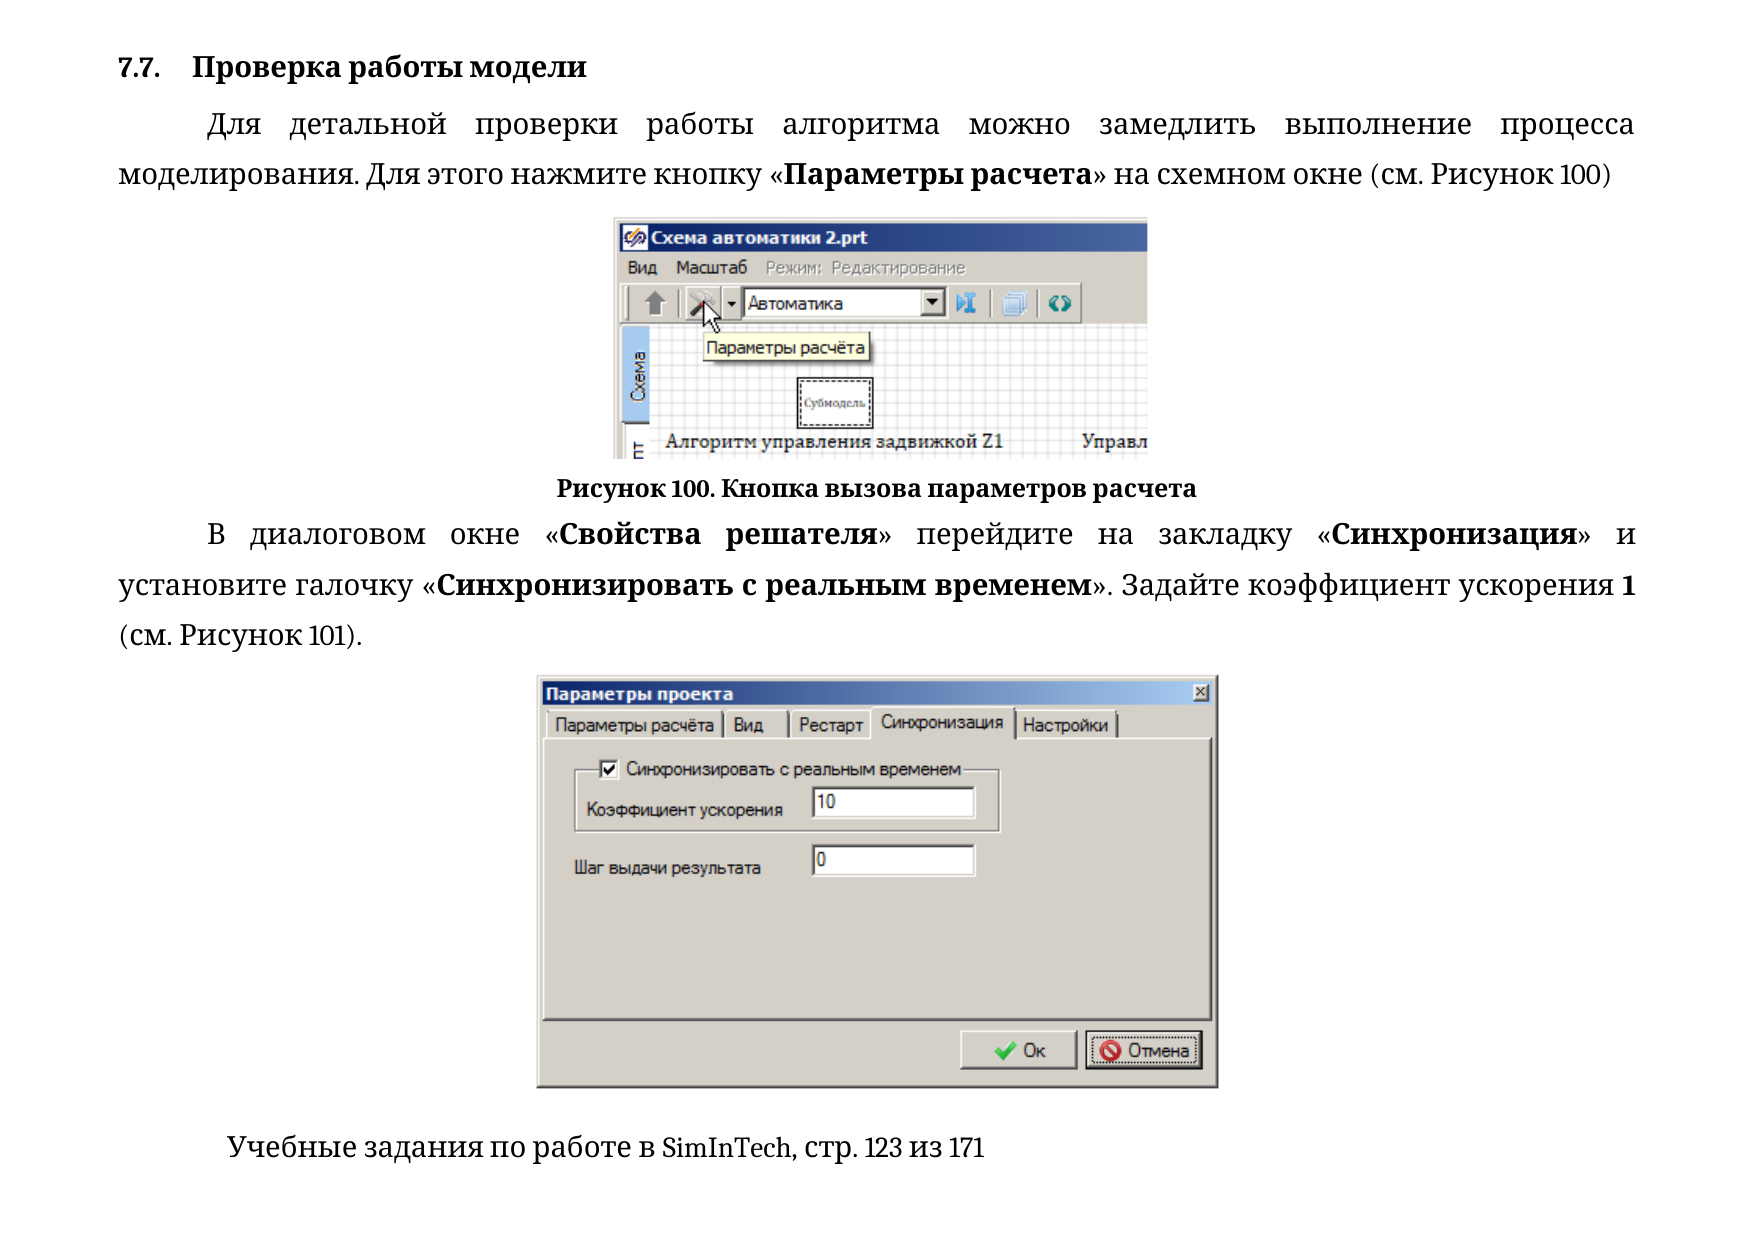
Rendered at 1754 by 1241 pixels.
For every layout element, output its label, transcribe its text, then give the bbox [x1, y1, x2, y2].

picture [606, 208, 1148, 459]
subtitle Проверка работы модели [118, 51, 1636, 85]
picture [529, 669, 1225, 1098]
